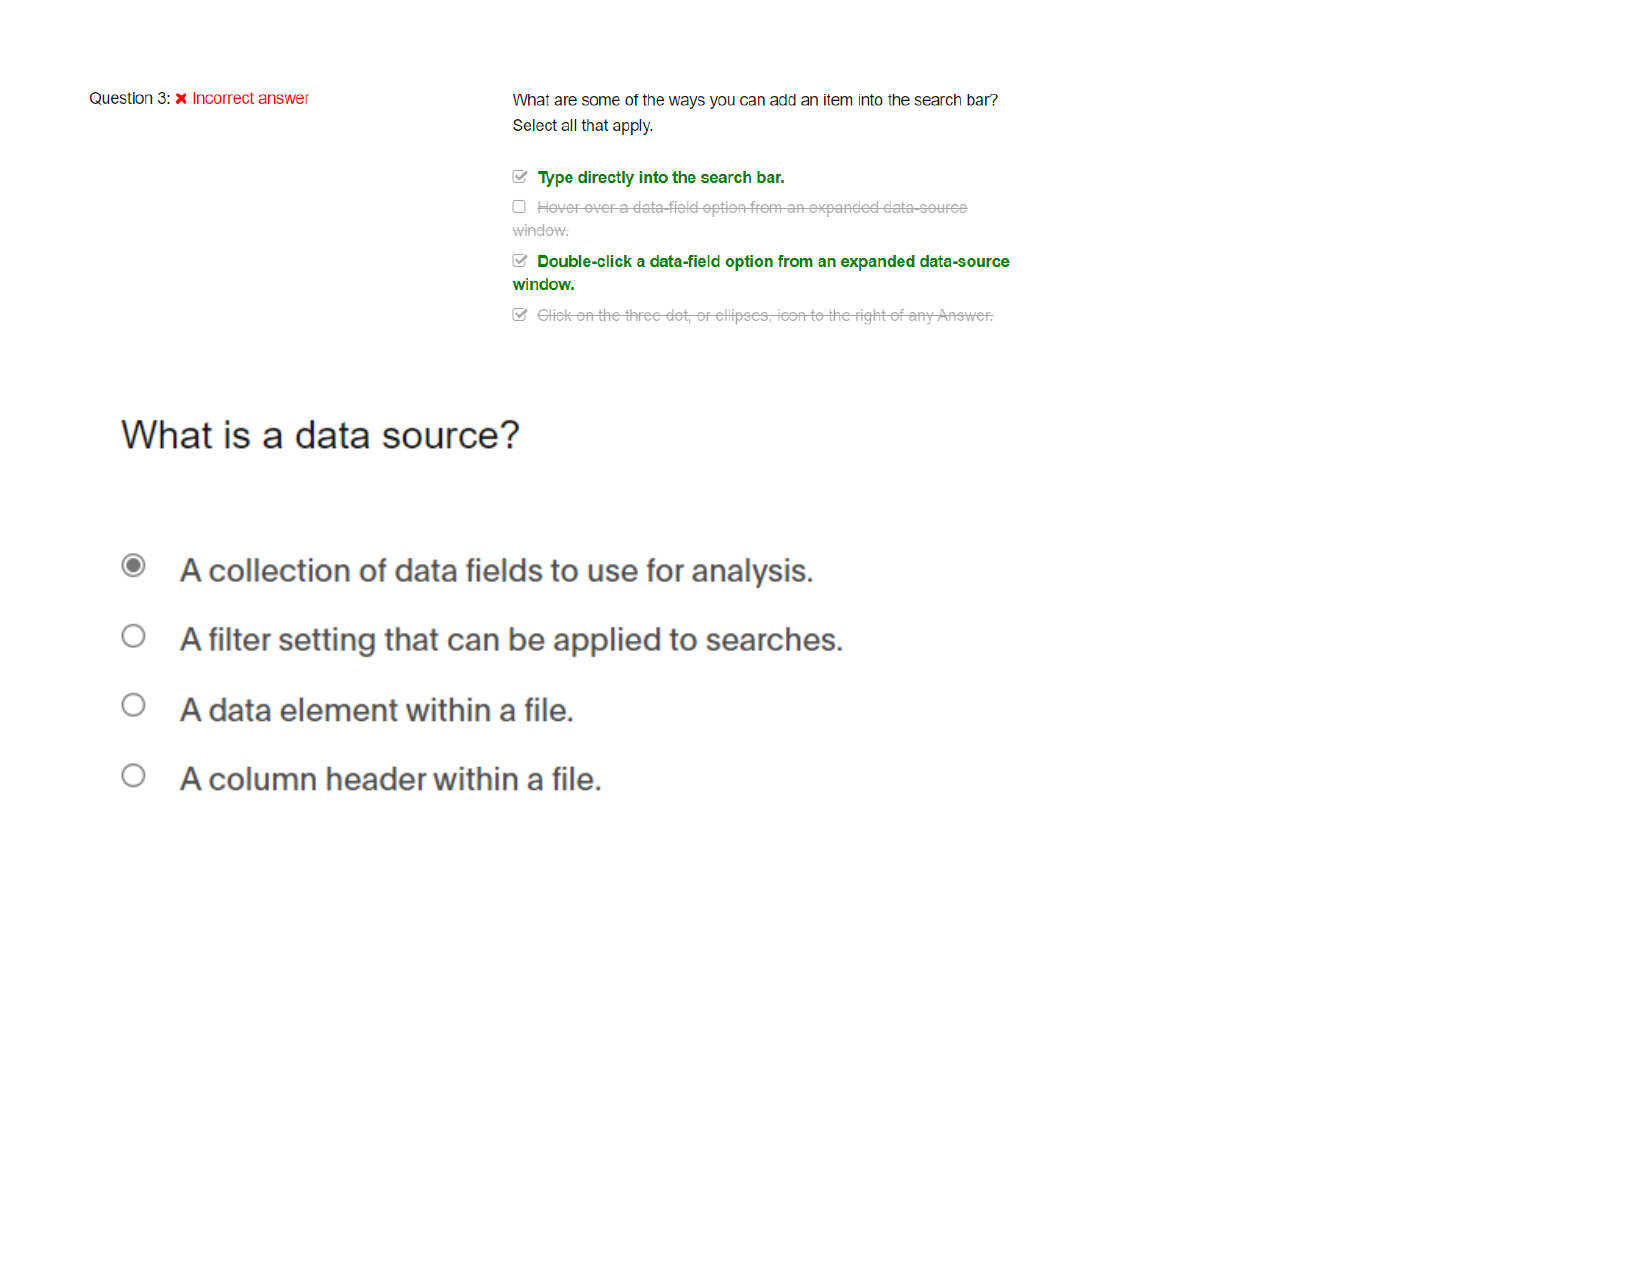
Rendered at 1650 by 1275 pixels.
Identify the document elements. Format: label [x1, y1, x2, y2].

picture [75, 75, 1050, 335]
picture [75, 353, 957, 825]
